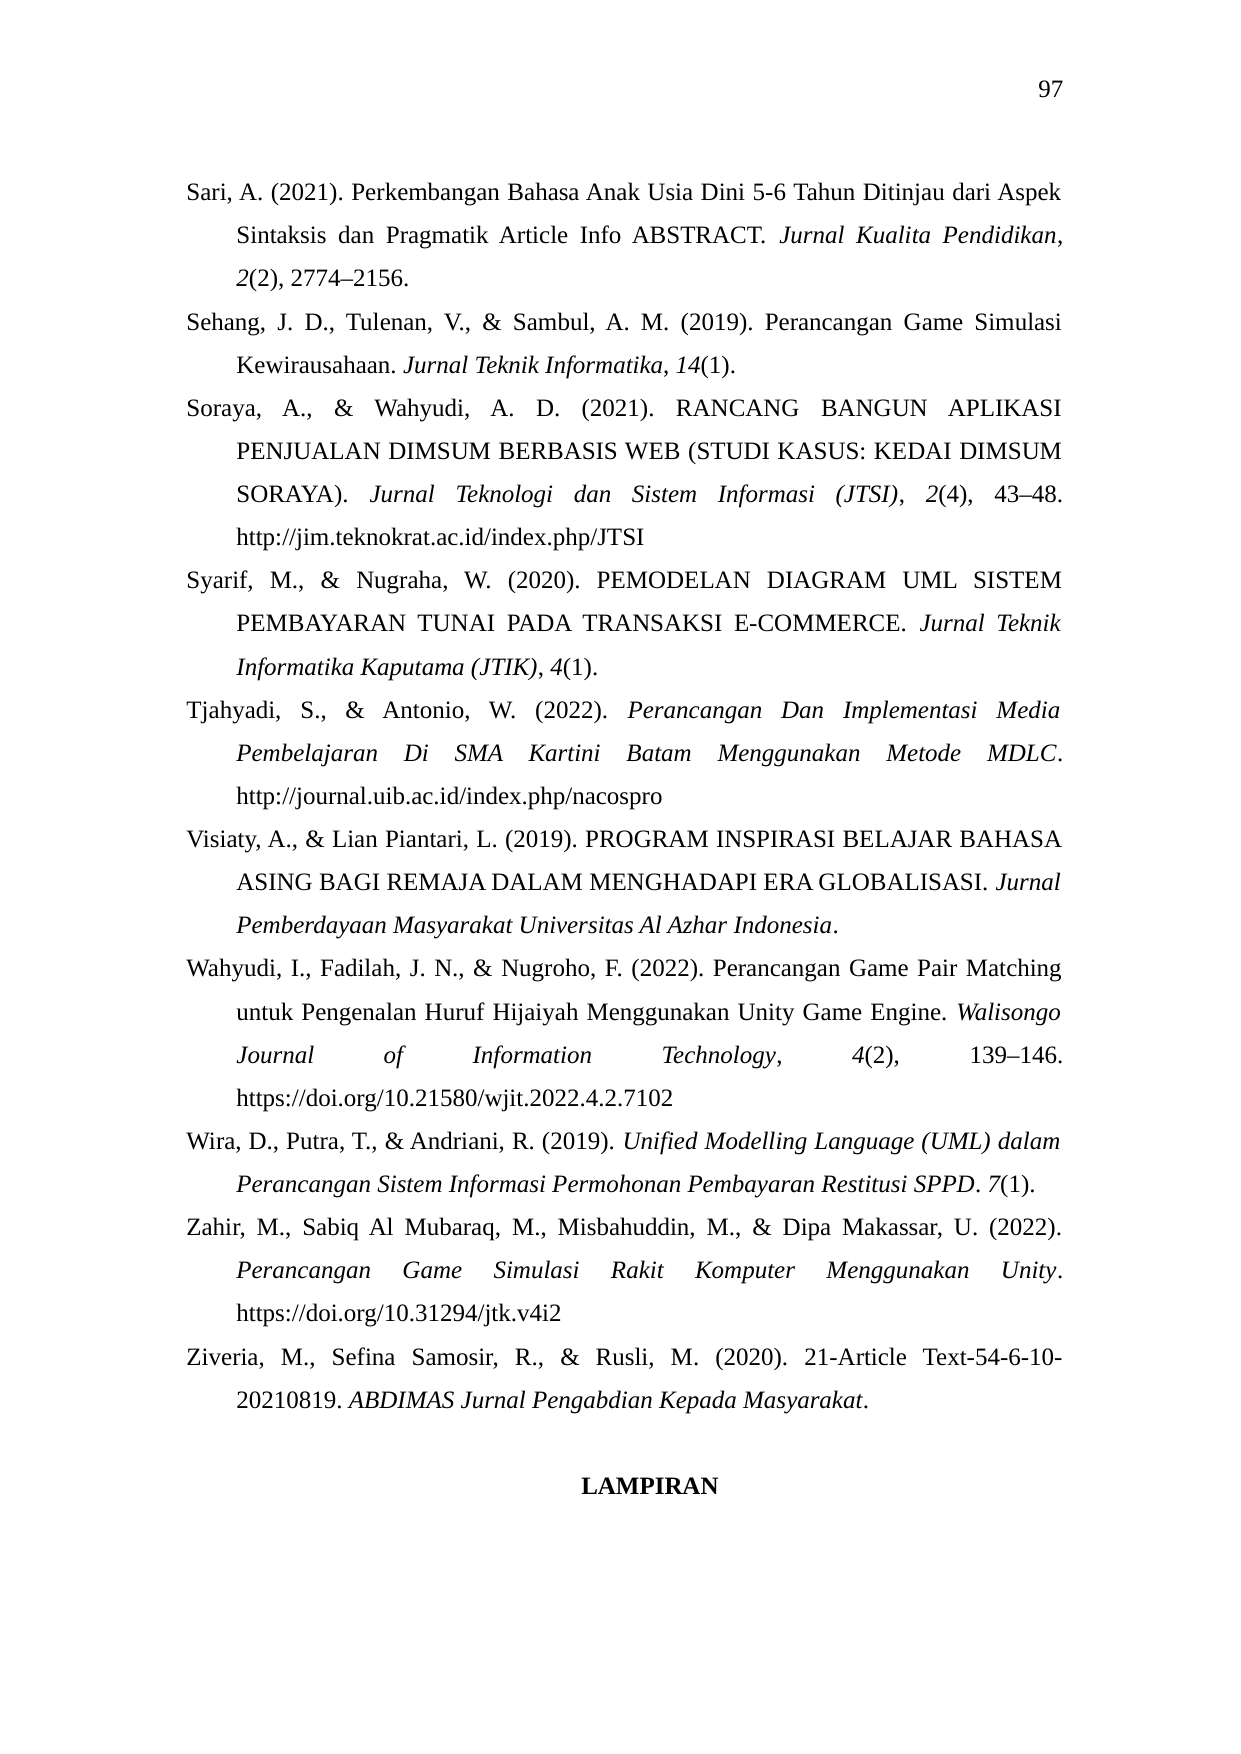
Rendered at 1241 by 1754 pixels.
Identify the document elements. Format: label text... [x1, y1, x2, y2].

subtitle LAMPIRAN [236, 1471, 1063, 1500]
